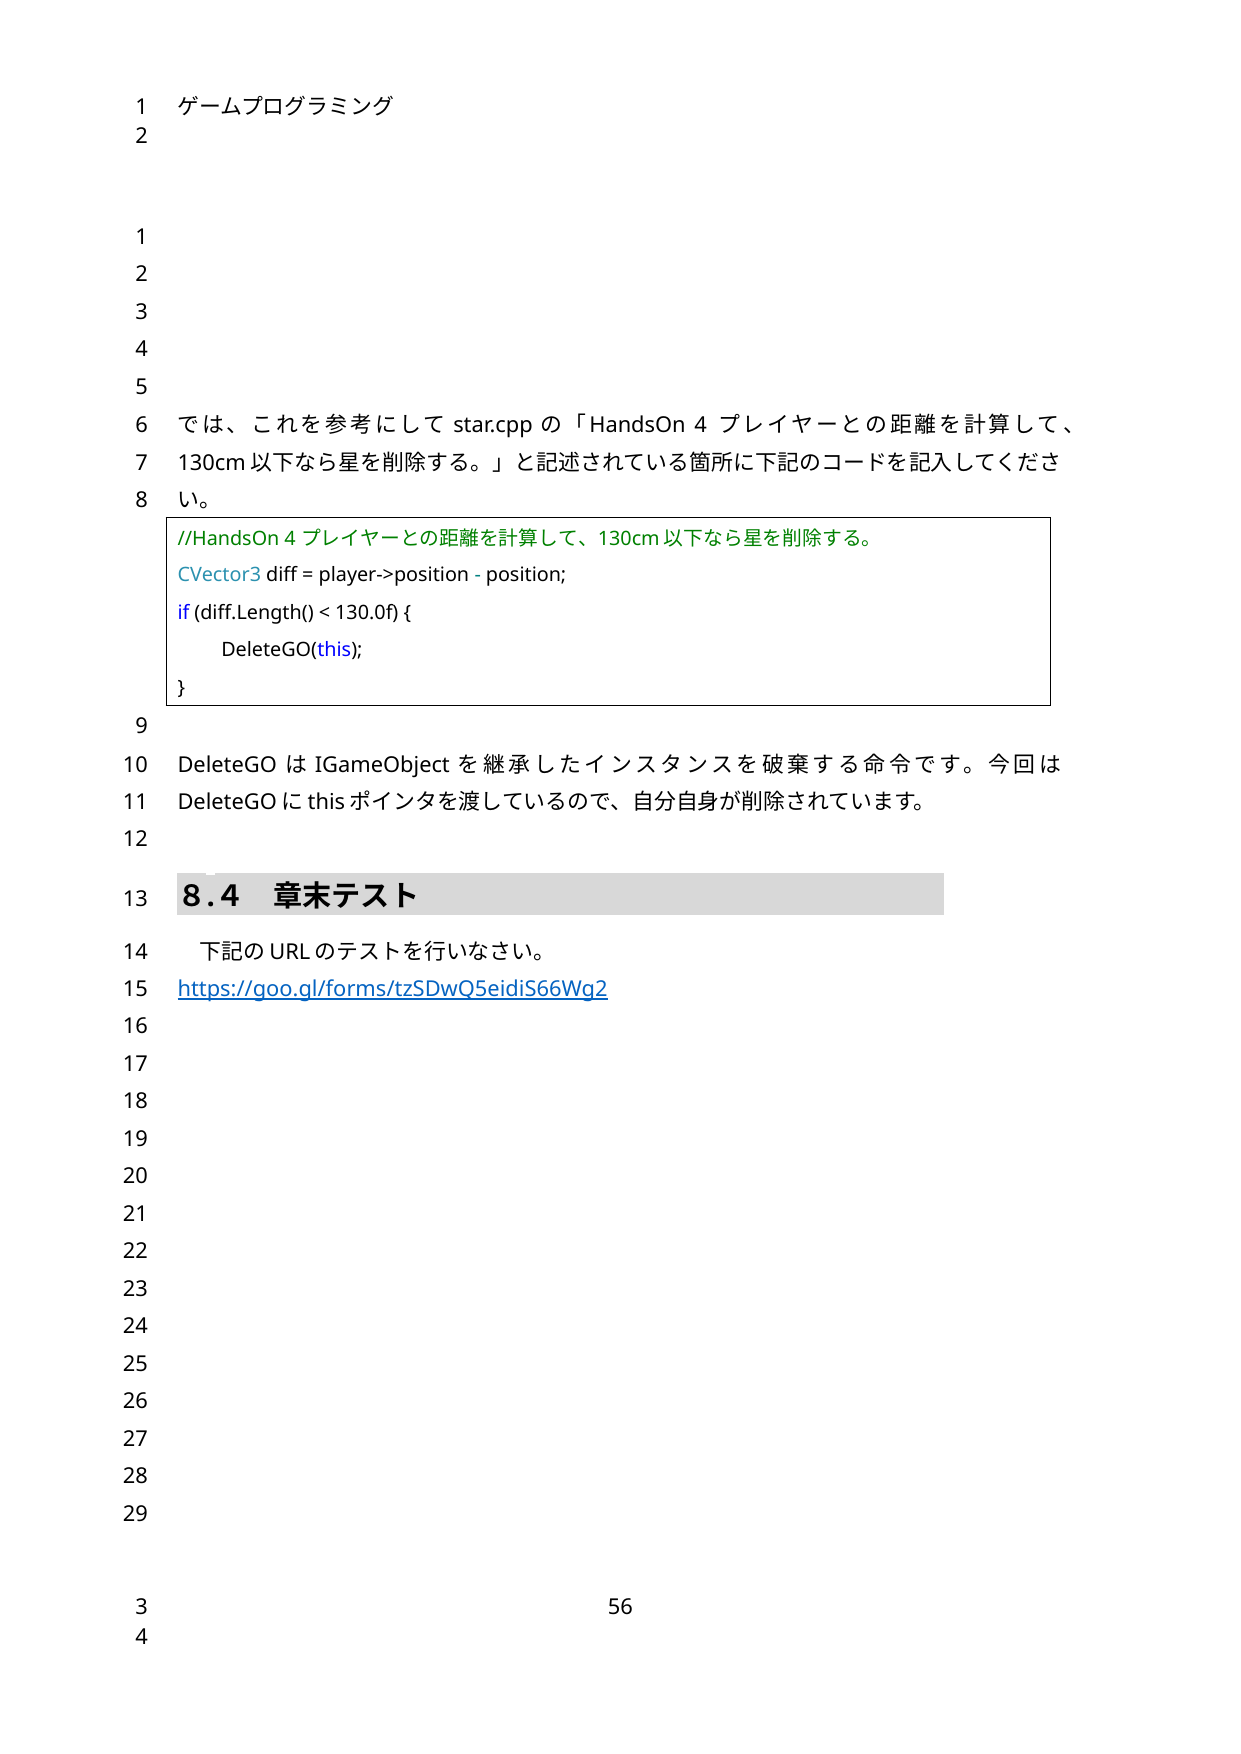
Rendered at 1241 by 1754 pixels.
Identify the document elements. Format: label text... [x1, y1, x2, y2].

table_header //HandsOn 4 プレイヤーとの距離を計算して、130cm以下なら星を削除する。 CVector3 diff = player->position - position; if (diff.Length() < 130.0f) { DeleteGO(this); } [167, 518, 1050, 705]
subtitle ８.４ 章末テスト [177, 856, 1063, 931]
text では、これを参考にしてstar.cppの「HandsOn 4 プレイヤーとの距離を計算して、130cm以下なら星を削除する。」と記述されている箇所に下記のコードを記入してください。 [177, 404, 1063, 517]
text 下記のURLのテストを行いなさい。 [177, 931, 1063, 969]
text https://goo.gl/forms/tzSDwQ5eidiS66Wg2 [177, 969, 1063, 1006]
text DeleteGOはIGameObjectを継承したインスタンスを破棄する命令です。今回はDeleteGOにthisポインタを渡しているので、自分自身が削除されています。 [177, 744, 1063, 819]
